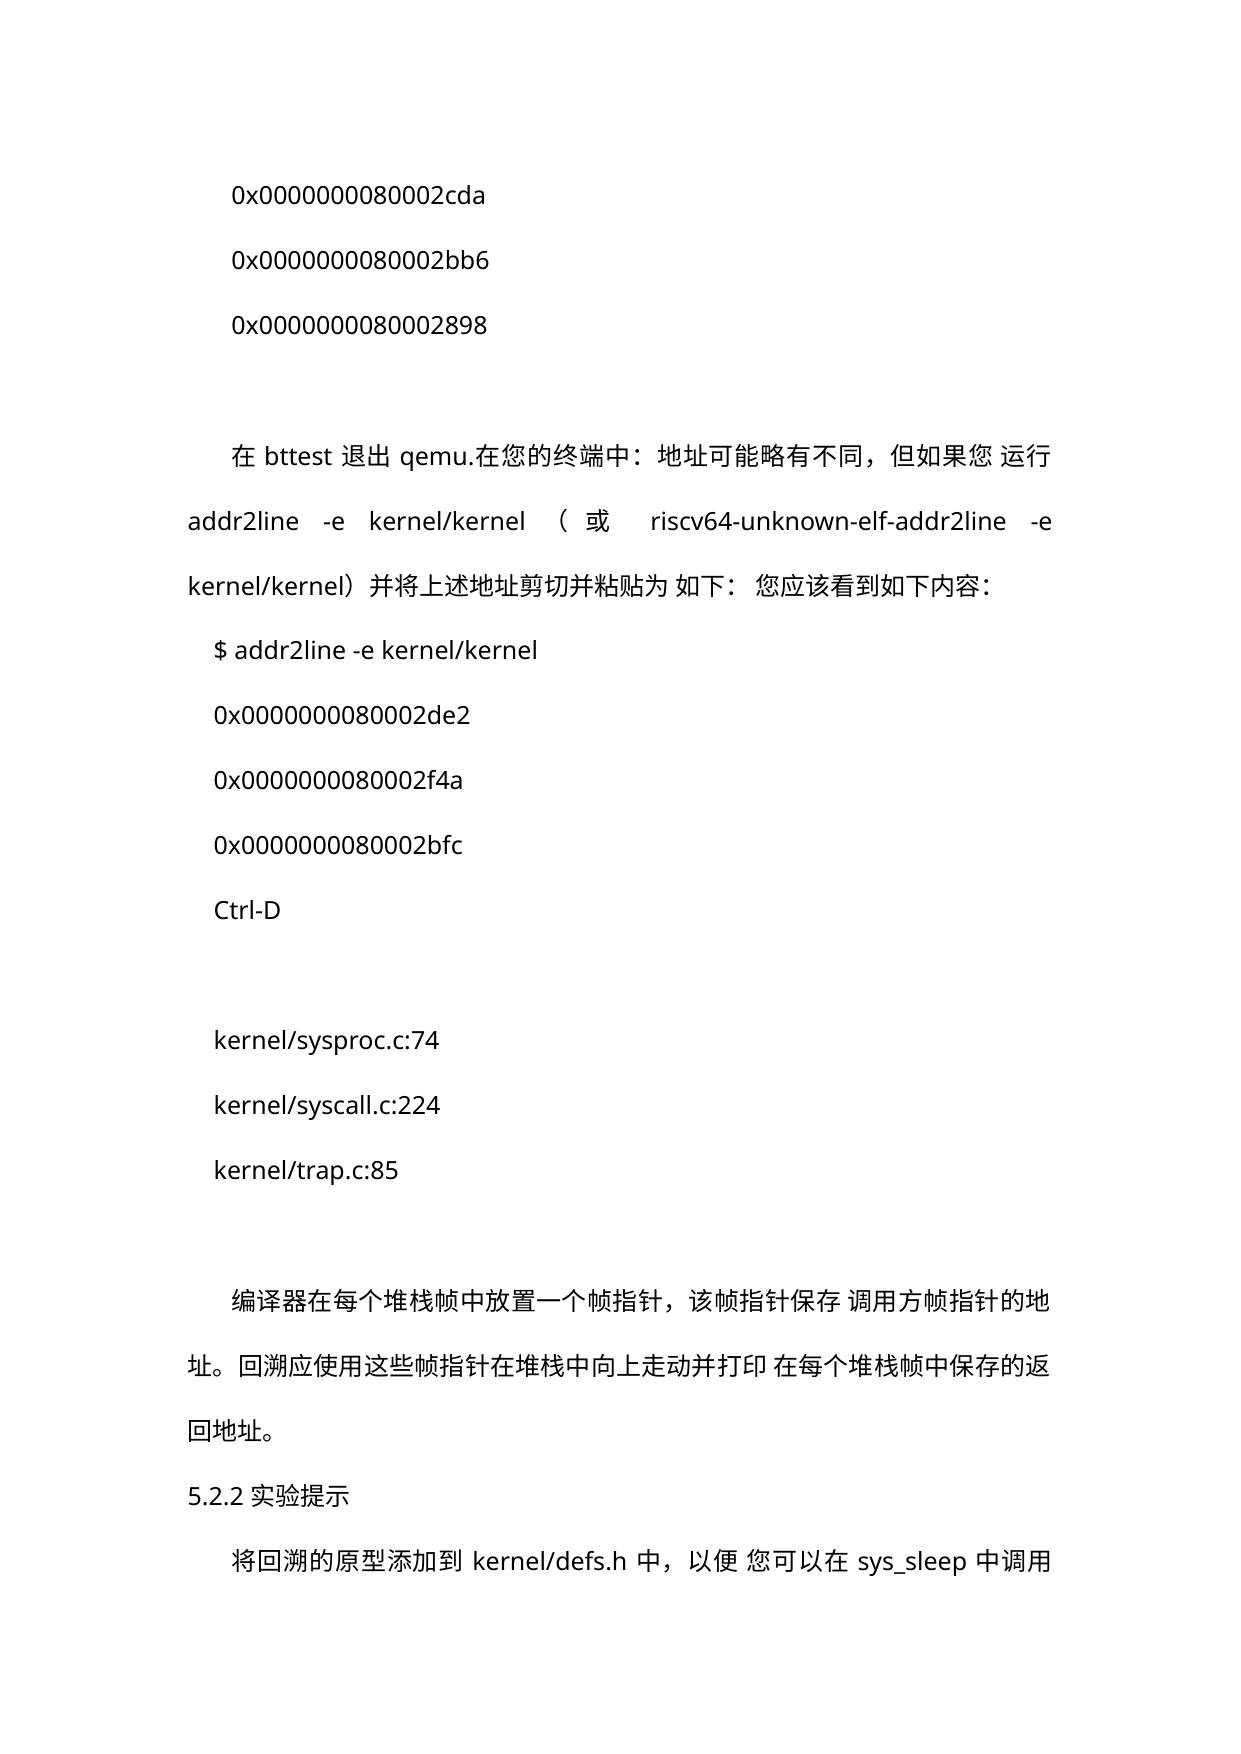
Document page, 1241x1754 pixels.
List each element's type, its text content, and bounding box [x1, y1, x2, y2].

text 0x0000000080002cda [187, 162, 1053, 227]
text 0x0000000080002de2 [187, 682, 1053, 747]
text kernel/sysproc.c:74 [187, 1007, 1053, 1072]
text kernel/syscall.c:224 [187, 1072, 1053, 1137]
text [187, 1527, 1053, 1592]
text 编译器在每个堆栈帧中放置一个帧指针，该帧指针保存 调用方帧指针的地址。回溯应使用这些帧指针在堆栈中向上走动并打印 在每个堆栈帧中保存的返回地址。 [187, 1267, 1053, 1462]
text 0x0000000080002f4a [187, 747, 1053, 812]
text kernel/trap.c:85 [187, 1137, 1053, 1202]
text 0x0000000080002bb6 [187, 227, 1053, 292]
text 5.2.2 实验提示 [187, 1462, 1053, 1527]
text 0x0000000080002898 [187, 292, 1053, 357]
text 在 bttest 退出 qemu.在您的终端中：地址可能略有不同，但如果您 运行 addr2line -e kernel/kernel（或 riscv64-unknown-elf-addr2line -e kernel/kernel）并将上述地址剪切并粘贴为 如下： 您应该看到如下内容： [187, 422, 1053, 617]
text 0x0000000080002bfc [187, 812, 1053, 877]
text Ctrl-D [187, 877, 1053, 942]
text $ addr2line -e kernel/kernel [187, 617, 1053, 682]
